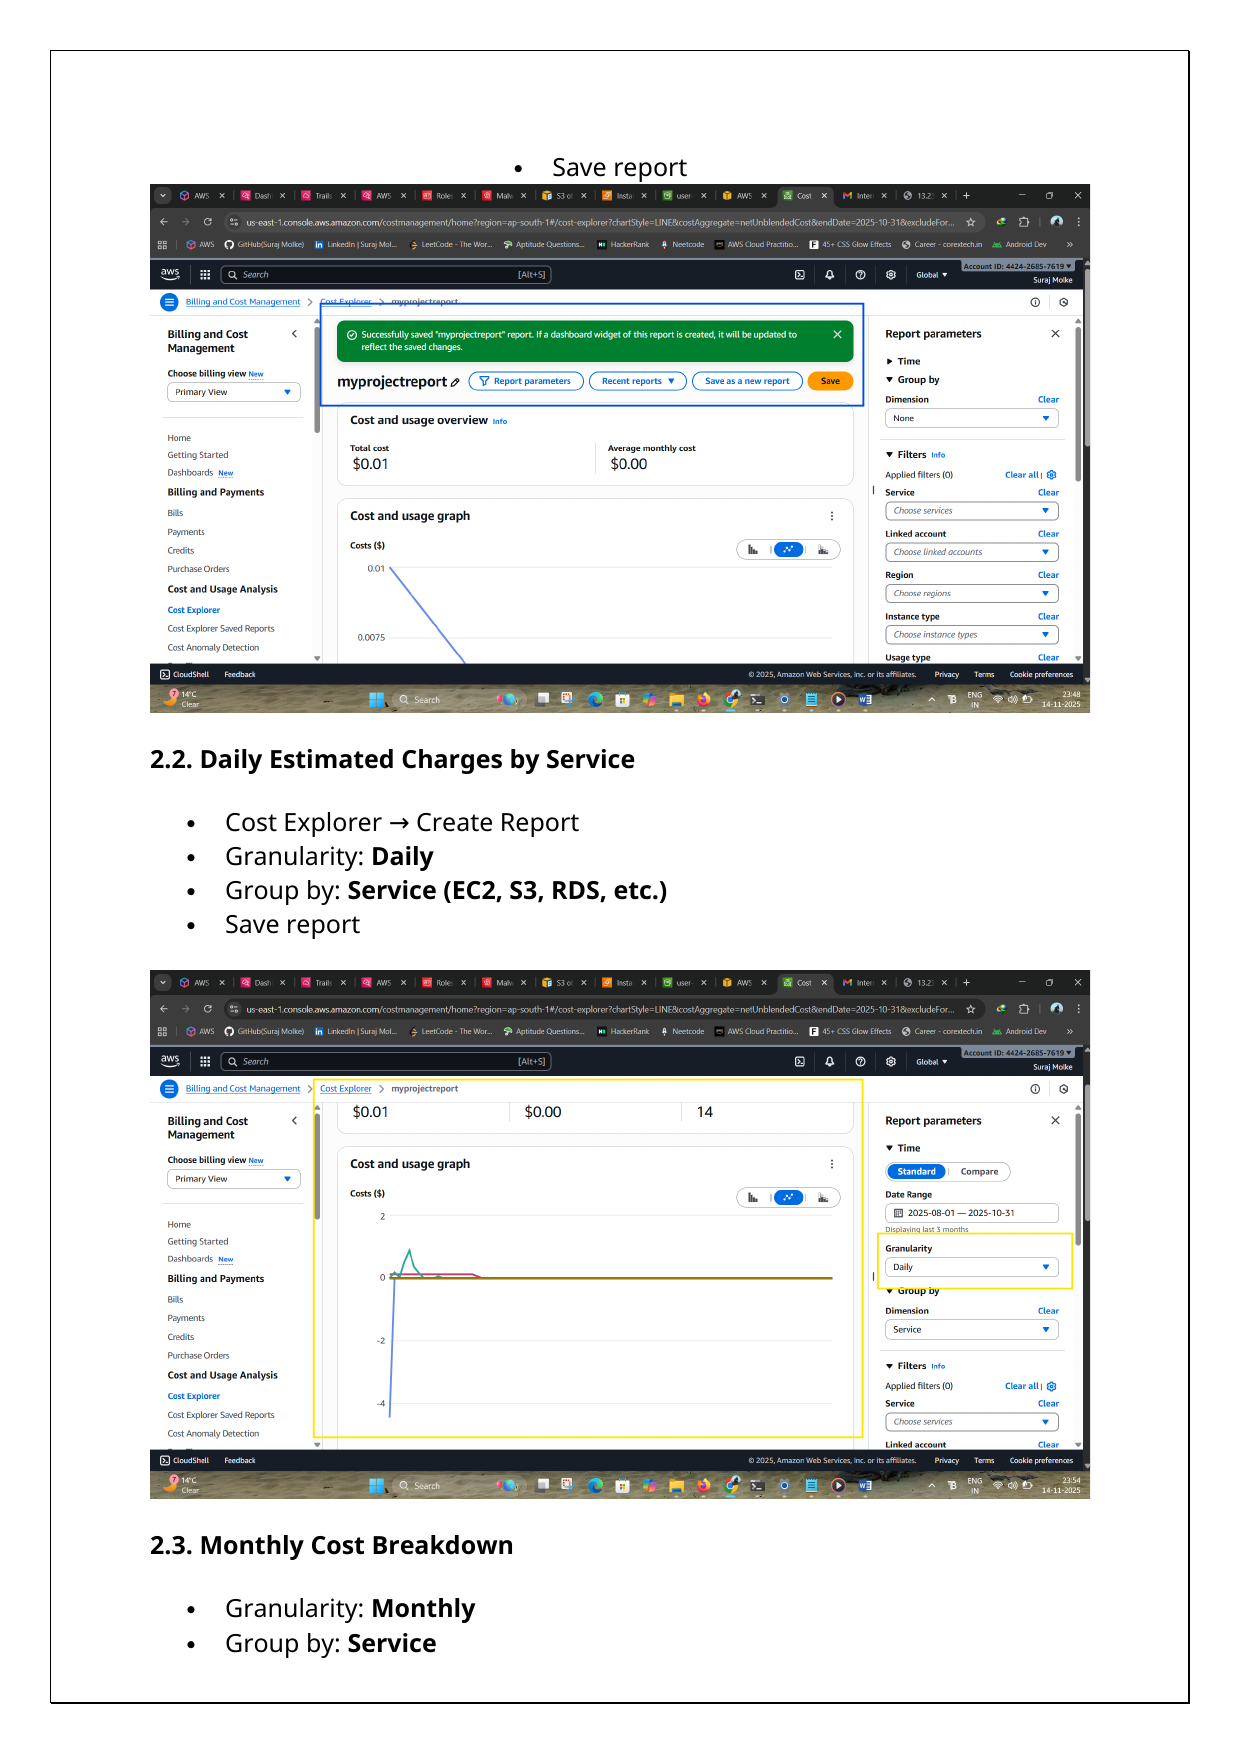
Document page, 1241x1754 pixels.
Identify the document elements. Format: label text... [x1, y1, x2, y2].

text 2.2. Daily Estimated Charges by Service [150, 742, 1089, 776]
list Granularity: Monthly [187, 1591, 1089, 1625]
list Cost Explorer → Create Report [187, 805, 1089, 839]
picture [150, 184, 1091, 713]
text 2.3. Monthly Cost Breakdown [150, 1528, 1089, 1562]
picture [150, 970, 1091, 1499]
list Granularity: Daily [187, 839, 1089, 873]
list Group by: Service (EC2, S3, RDS, etc.) [187, 873, 1089, 907]
list Save report [187, 907, 1089, 941]
list Group by: Service [187, 1625, 1089, 1659]
